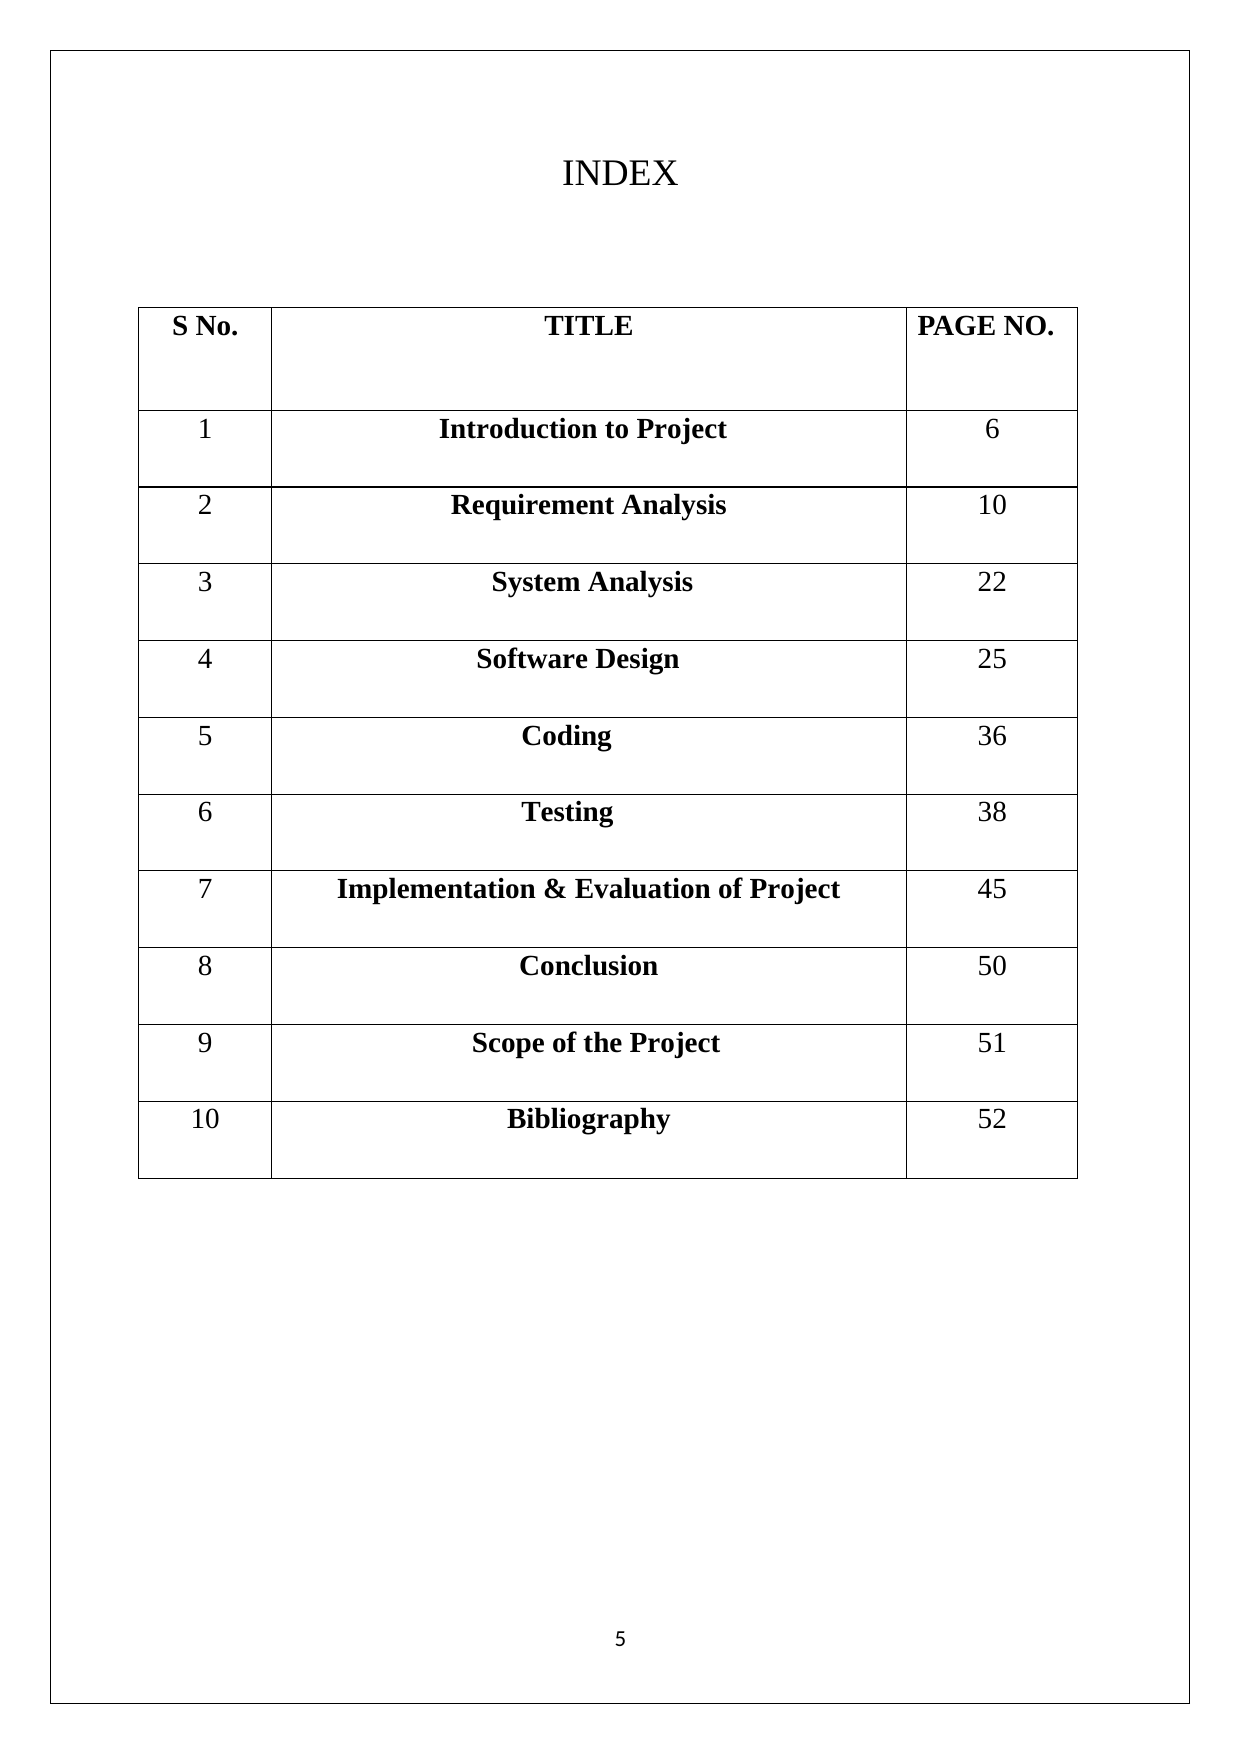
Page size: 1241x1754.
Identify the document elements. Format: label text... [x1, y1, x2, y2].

table_cell Coding [272, 718, 906, 793]
text INDEX [150, 150, 1090, 193]
table_cell Implementation & Evaluation of Project [272, 871, 906, 947]
table_cell 52 [907, 1102, 1077, 1177]
table_cell Testing [272, 795, 906, 870]
table_cell 10 [139, 1102, 271, 1177]
table_cell 6 [139, 795, 271, 870]
table_cell Bibliography [272, 1102, 906, 1177]
table_cell 1 [139, 411, 271, 486]
table_cell 4 [139, 641, 271, 717]
table_cell 9 [139, 1025, 271, 1101]
table_cell Conclusion [272, 948, 906, 1024]
table_cell Software Design [272, 641, 906, 717]
table_cell 5 [139, 718, 271, 793]
table_cell 8 [139, 948, 271, 1024]
table_cell 10 [907, 488, 1077, 563]
table_cell 6 [907, 411, 1077, 486]
table_cell 2 [139, 488, 271, 563]
table_cell Requirement Analysis [272, 488, 906, 563]
table_cell 3 [139, 564, 271, 640]
table_cell System Analysis [272, 564, 906, 640]
table_cell 36 [907, 718, 1077, 793]
table_cell 38 [907, 795, 1077, 870]
table_cell 22 [907, 564, 1077, 640]
table_cell 50 [907, 948, 1077, 1024]
table_cell 7 [139, 871, 271, 947]
table_cell 51 [907, 1025, 1077, 1101]
table_cell Introduction to Project [272, 411, 906, 486]
table_cell 45 [907, 871, 1077, 947]
table_header S No. [139, 308, 271, 410]
table_header PAGE NO. [907, 308, 1077, 410]
table_header TITLE [272, 308, 906, 410]
table_cell Scope of the Project [272, 1025, 906, 1101]
table_cell 25 [907, 641, 1077, 717]
